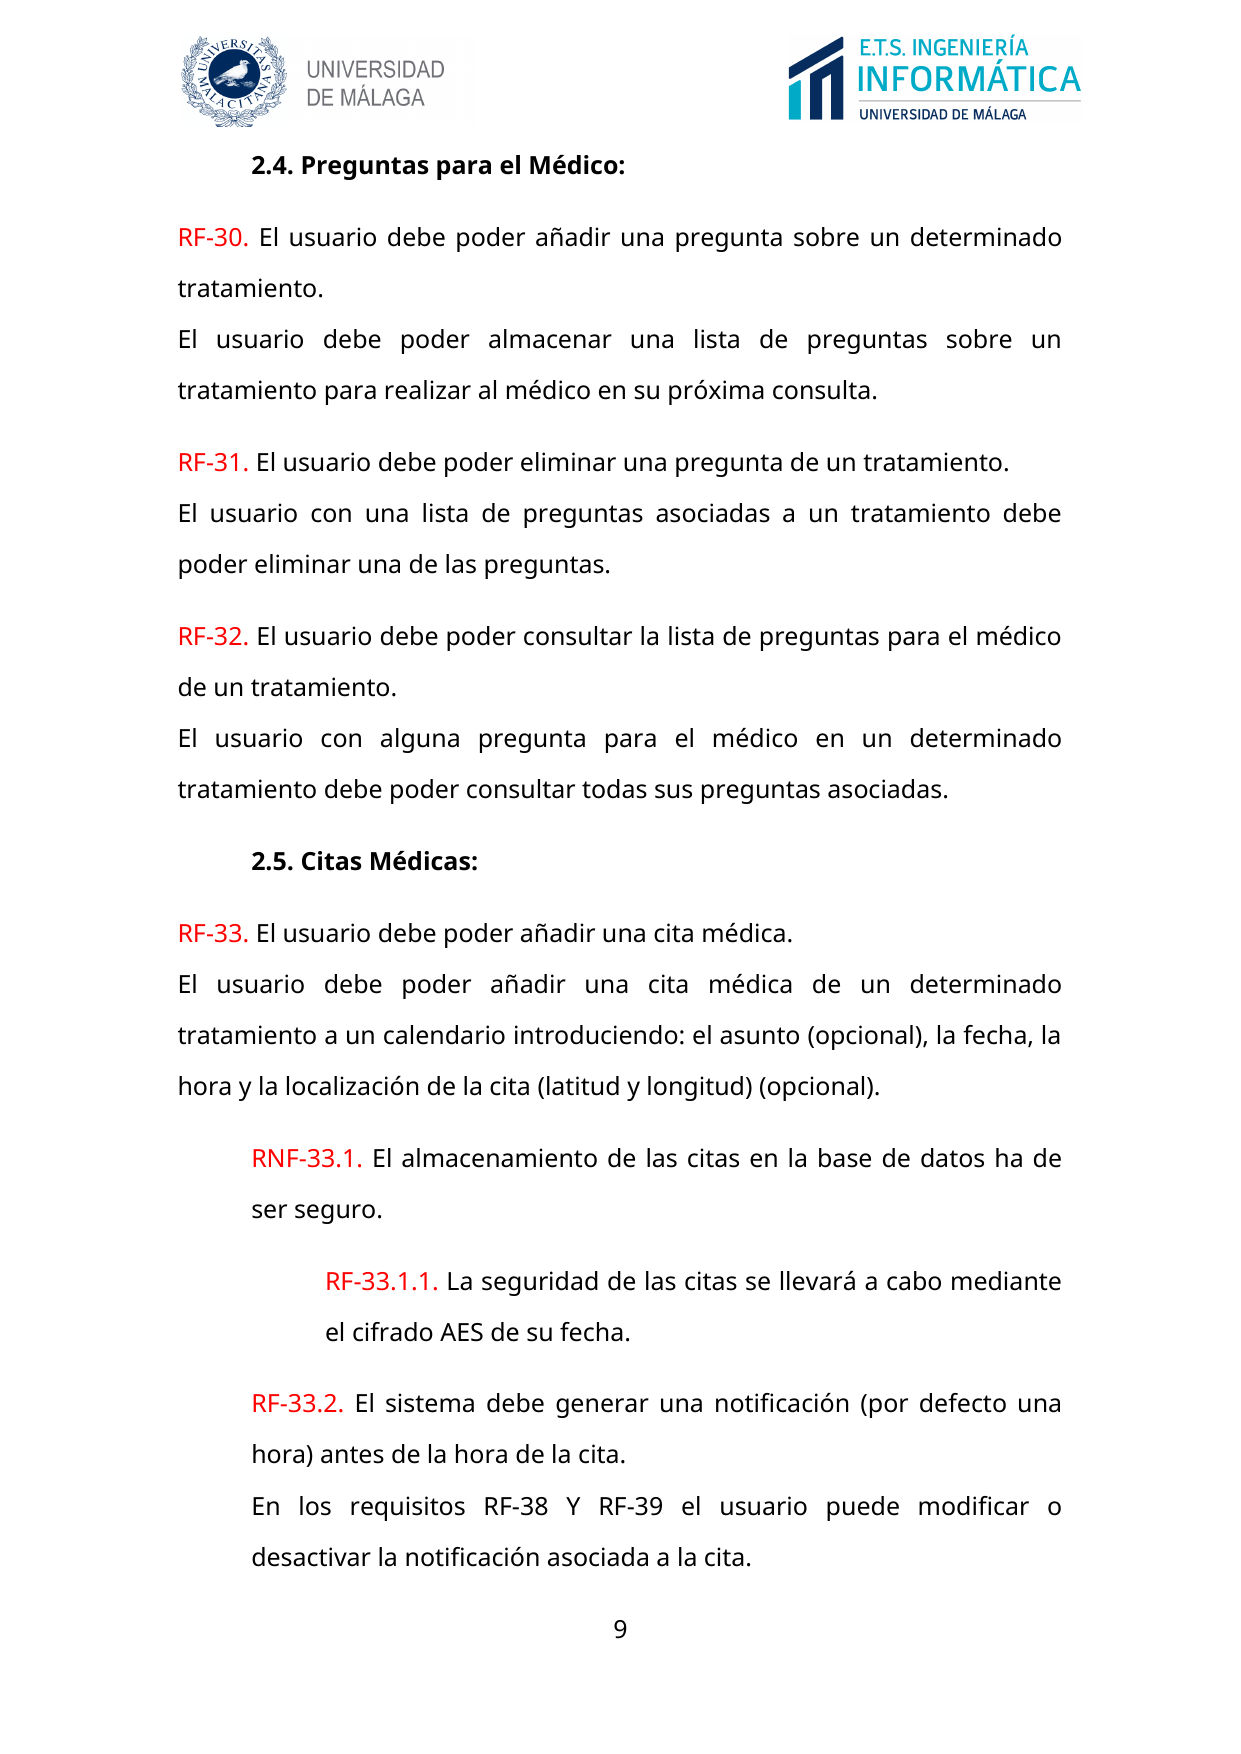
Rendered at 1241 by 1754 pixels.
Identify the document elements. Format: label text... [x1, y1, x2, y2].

picture [786, 34, 1083, 122]
text 2.5. Citas Médicas: [177, 843, 1063, 877]
text RF-33. El usuario debe poder añadir una cita médica. [177, 915, 1063, 949]
text RNF-33.1. El almacenamiento de las citas en la base de datos ha de ser seguro. [251, 1140, 1063, 1225]
text El usuario con alguna pregunta para el médico en un determinado tratamiento debe poder consultar todas sus preguntas asociadas. [177, 721, 1063, 806]
text 2.4. Preguntas para el Médico: [177, 148, 1063, 182]
text RF-30. El usuario debe poder añadir una pregunta sobre un determinado tratamiento. [177, 219, 1063, 304]
picture [180, 35, 477, 127]
text RF-32. El usuario debe poder consultar la lista de preguntas para el médico de un tratamiento. [177, 618, 1063, 703]
text RF-33.1.1. La seguridad de las citas se llevará a cabo mediante el cifrado AES de su fecha. [325, 1263, 1063, 1348]
text El usuario debe poder añadir una cita médica de un determinado tratamiento a un calendario introduciendo: el asunto (opcional), la fecha, la hora y la localización de la cita (latitud y longitud) (opcional). [177, 966, 1063, 1102]
text El usuario con una lista de preguntas asociadas a un tratamiento debe poder eliminar una de las preguntas. [177, 496, 1063, 581]
text RF-31. El usuario debe poder eliminar una pregunta de un tratamiento. [177, 444, 1063, 478]
text RF-33.2. El sistema debe generar una notificación (por defecto una hora) antes de la hora de la cita. [251, 1386, 1063, 1471]
text El usuario debe poder almacenar una lista de preguntas sobre un tratamiento para realizar al médico en su próxima consulta. [177, 322, 1063, 407]
text En los requisitos RF-38 Y RF-39 el usuario puede modificar o desactivar la notificación asociada a la cita. [251, 1488, 1063, 1573]
